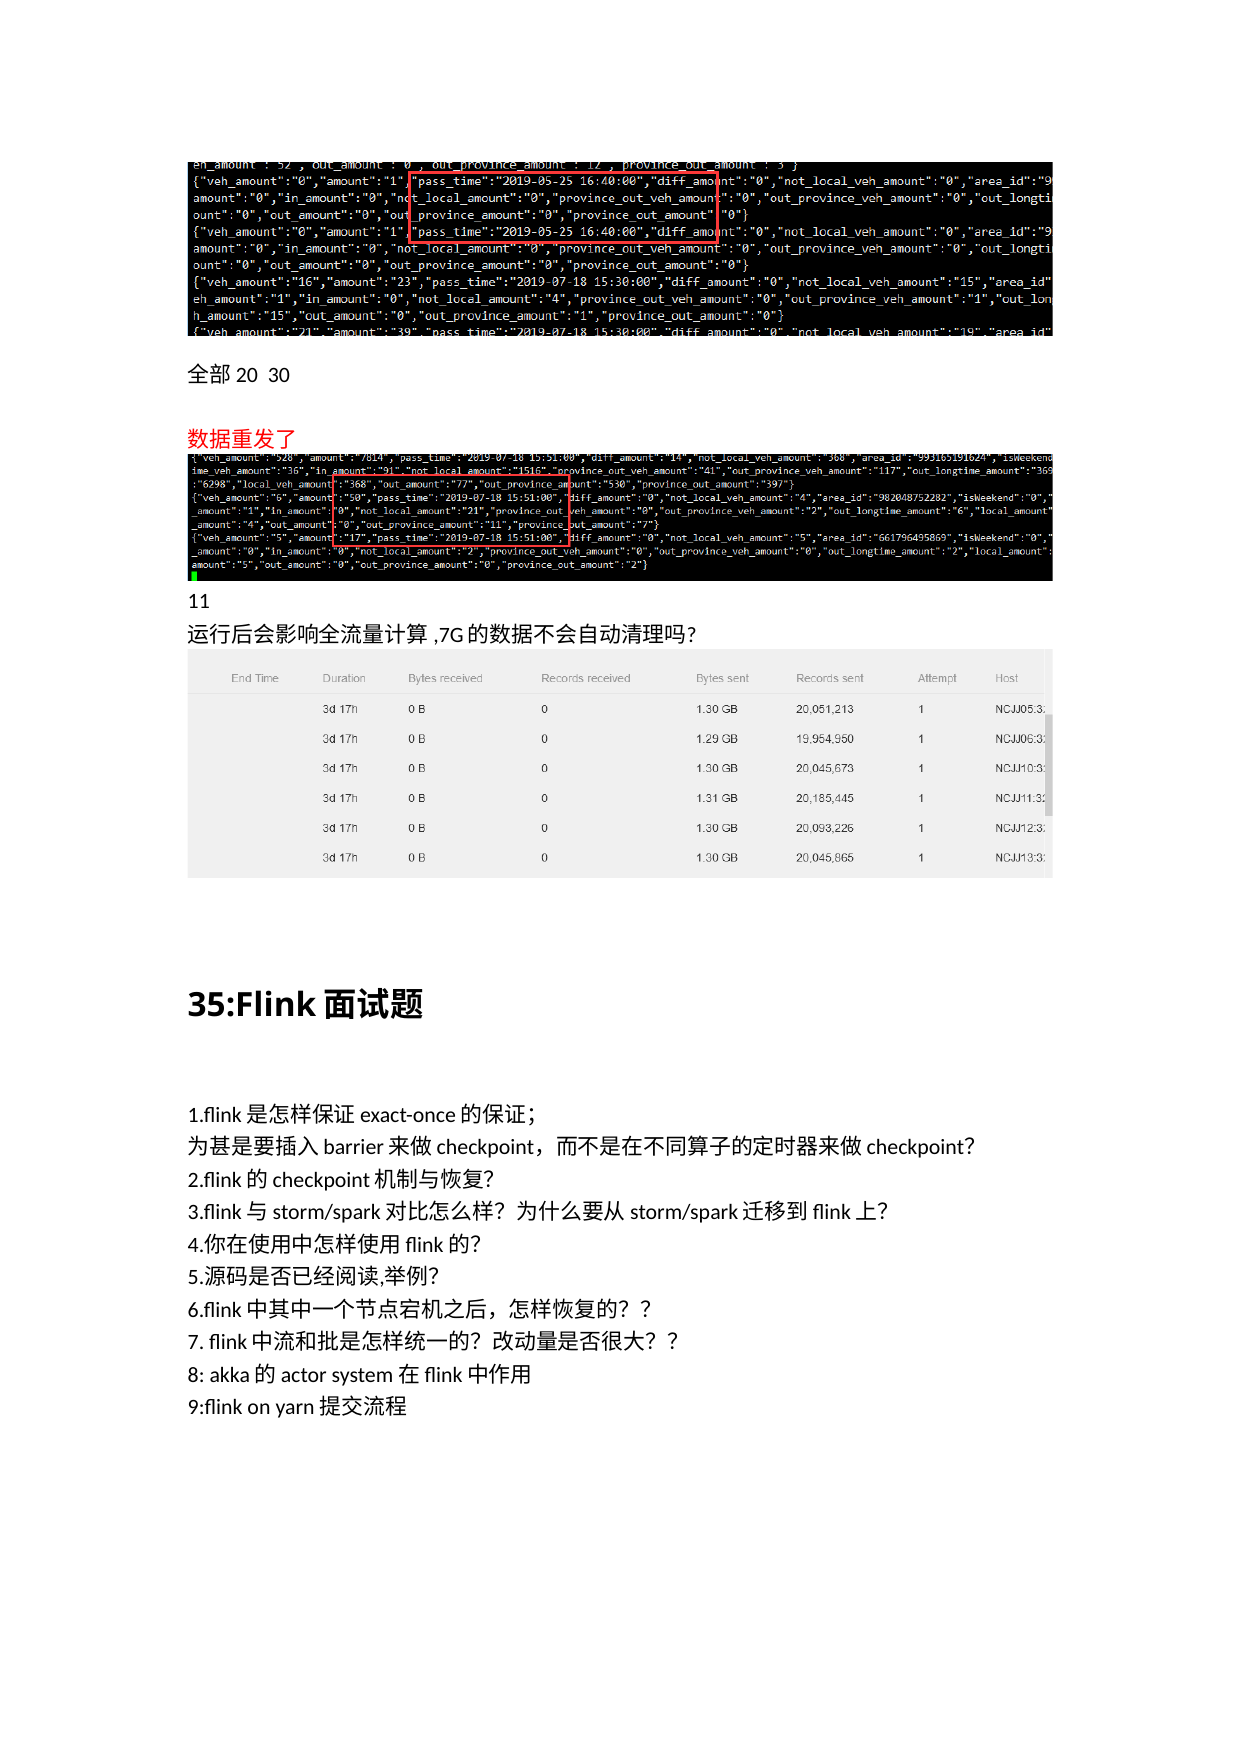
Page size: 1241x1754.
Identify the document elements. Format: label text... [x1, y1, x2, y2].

text 7. flink中流和批是怎样统一的？改动量是否很大？？ [187, 1324, 1053, 1356]
text 5.源码是否已经阅读,举例？ [187, 1259, 1053, 1291]
text 6.flink中其中一个节点宕机之后，怎样恢复的？？ [187, 1291, 1053, 1324]
text 1.flink是怎样保证exact-once的保证； [187, 1096, 1053, 1129]
text 为甚是要插入barrier来做checkpoint，而不是在不同算子的定时器来做checkpoint？ [187, 1129, 1053, 1161]
text 8: akka的actor system 在flink中作用 [187, 1356, 1053, 1389]
text 11 [187, 584, 1053, 617]
text 4.你在使用中怎样使用flink的？ [187, 1226, 1053, 1259]
text 运行后会影响全流量计算 ,7G的数据不会自动清理吗? [187, 617, 1053, 649]
text 数据重发了 [187, 422, 1053, 454]
text 3.flink与storm/spark对比怎么样？为什么要从storm/spark迁移到flink上？ [187, 1194, 1053, 1226]
text 9:flink on yarn 提交流程 [187, 1389, 1053, 1421]
text 2.flink的checkpoint机制与恢复？ [187, 1161, 1053, 1194]
picture [187, 649, 1053, 878]
subtitle 35:Flink面试题 [187, 969, 1053, 1034]
text 全部20 30 [187, 357, 1053, 389]
picture [187, 454, 1053, 581]
picture [187, 162, 1053, 336]
